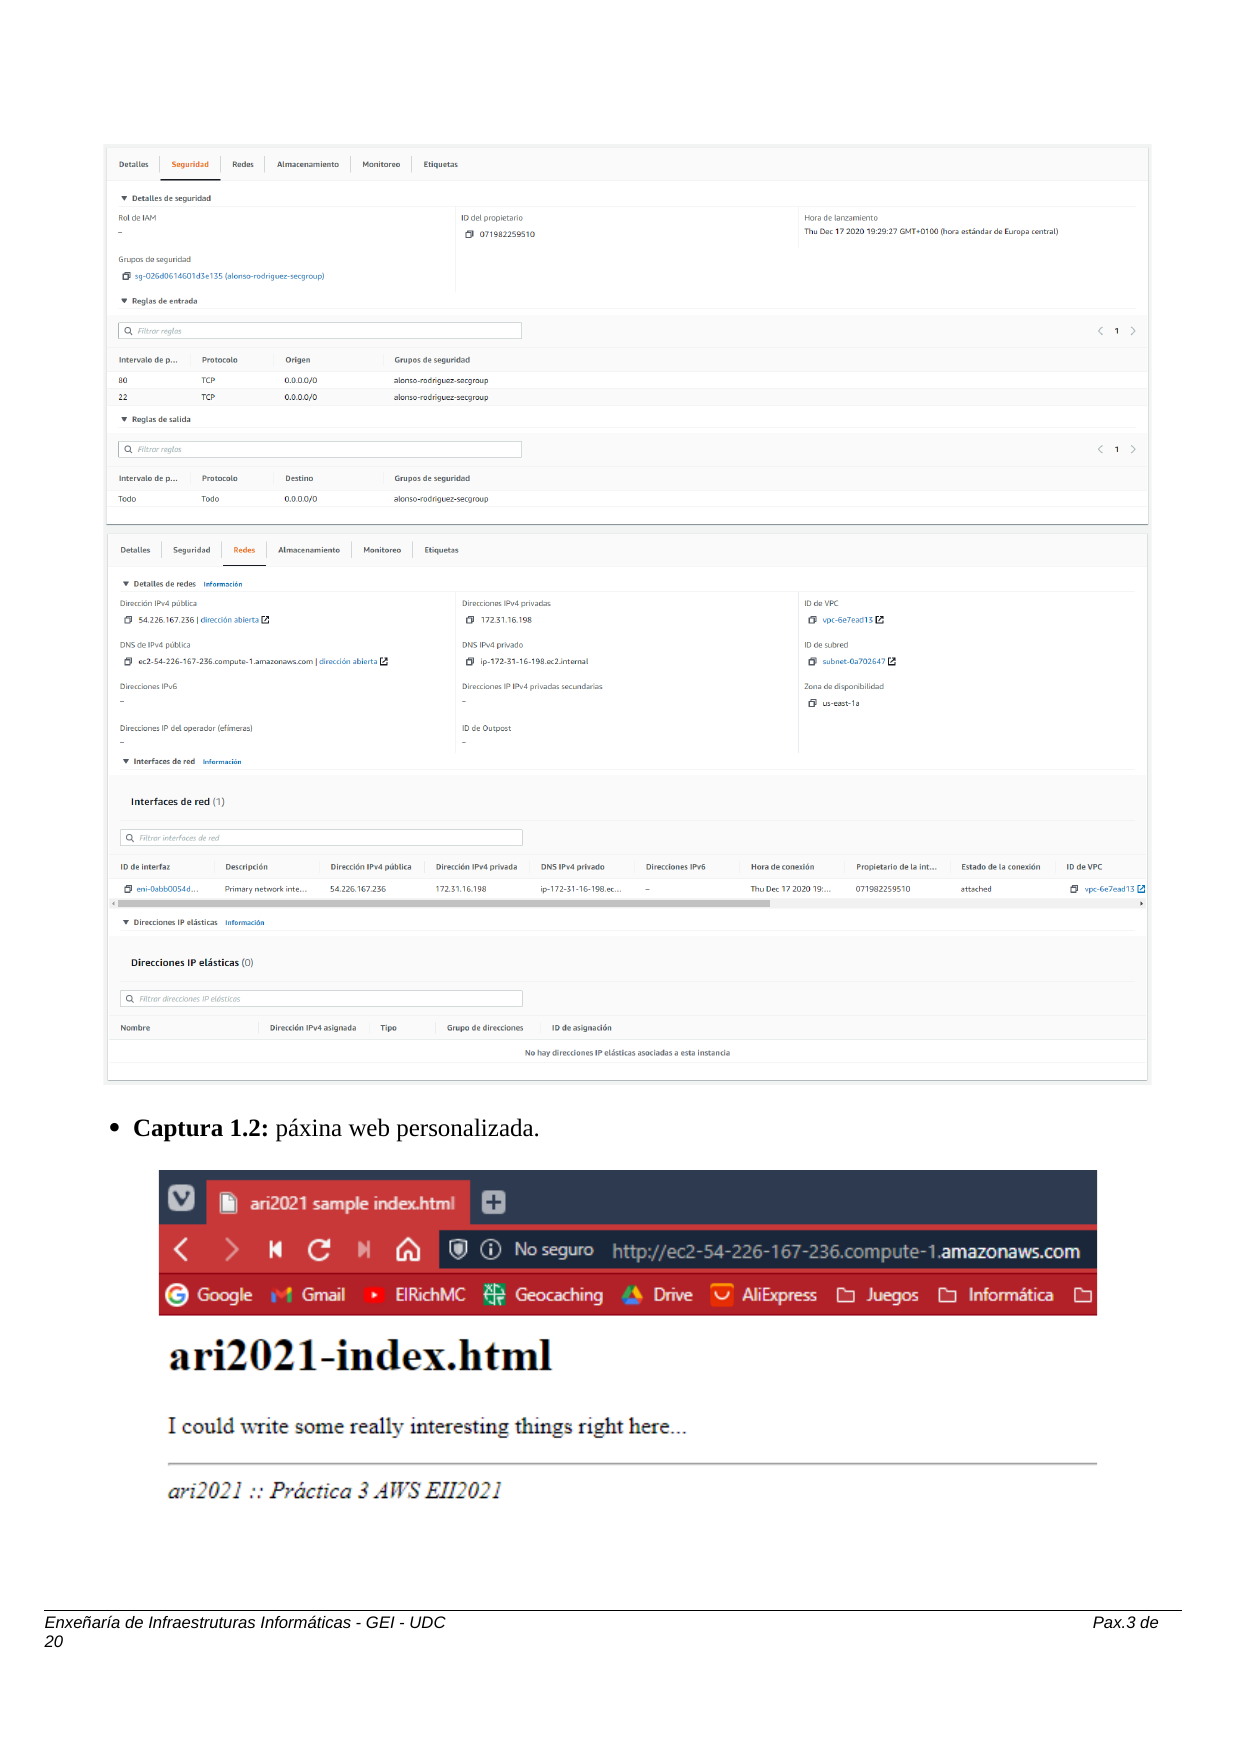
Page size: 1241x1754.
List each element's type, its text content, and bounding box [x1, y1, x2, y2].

picture [103, 144, 1152, 1085]
list Captura 1.2: páxina web personalizada. [110, 1113, 1152, 1142]
picture [158, 1170, 1098, 1578]
